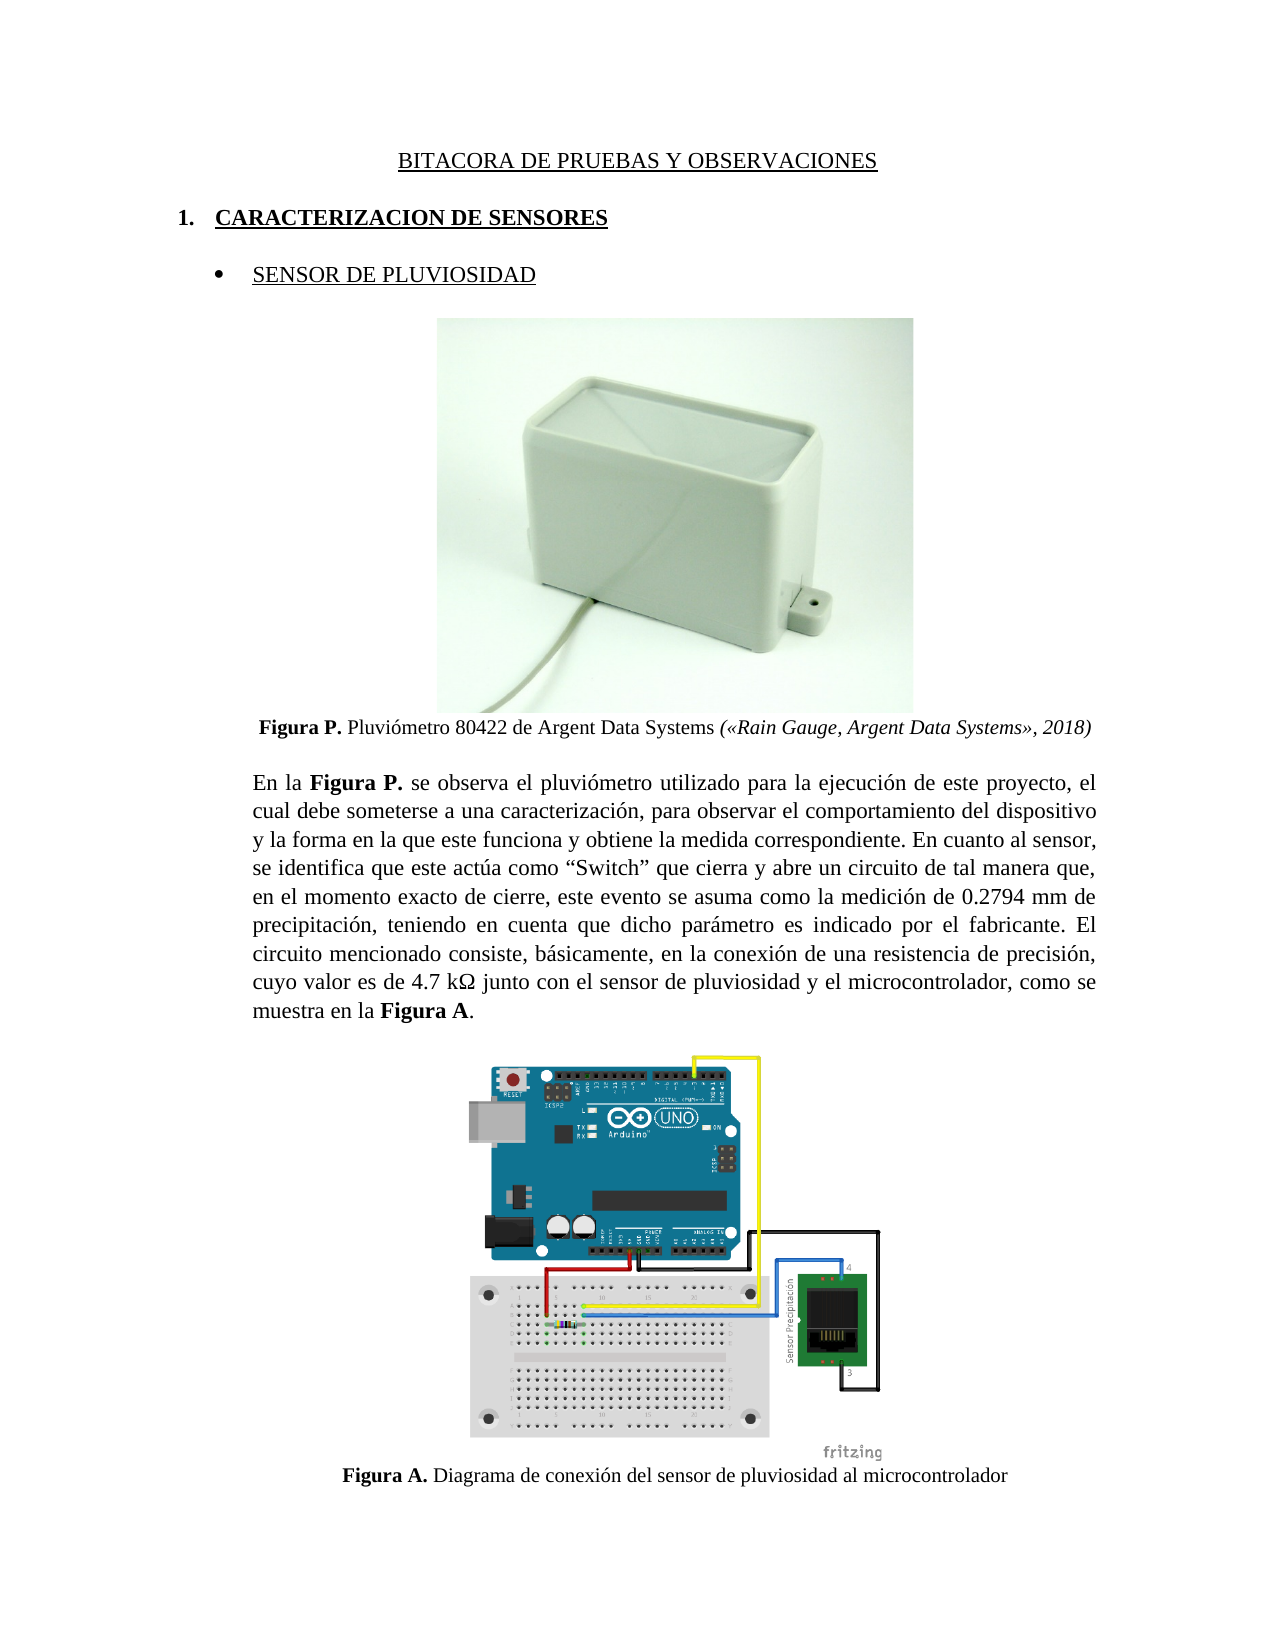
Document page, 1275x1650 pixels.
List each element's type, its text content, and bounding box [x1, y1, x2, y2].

text BITACORA DE PRUEBAS Y OBSERVACIONES [177, 148, 1098, 174]
list Figura A. Diagrama de conexión del sensor de pluviosidad al microcontrolador [252, 1462, 1098, 1487]
list SENSOR DE PLUVIOSIDAD [215, 261, 1098, 288]
list En la Figura P. se observa el pluviómetro utilizado para la ejecución de este proyecto, el cual debe someterse a una caracterización, para observar el comportamiento del dispositivo y la forma en la que este funciona y obtiene la medida correspondiente. En cuanto al sensor, se identifica que este actúa como “Switch” que cierra y abre un circuito de tal manera que, en el momento exacto de cierre, este evento se asuma como la medición de 0.2794 mm de precipitación, teniendo en cuenta que dicho parámetro es indicado por el fabricante. El circuito mencionado consiste, básicamente, en la conexión de una resistencia de precisión, cuyo valor es de 4.7 kΩ junto con el sensor de pluviosidad y el microcontrolador, como se muestra en la Figura A. [252, 769, 1098, 1023]
list Figura P. Pluviómetro 80422 de Argent Data Systems («Rain Gauge, Argent Data Systems», 2018) [252, 715, 1098, 739]
picture [468, 1053, 882, 1461]
list CARACTERIZACION DE SENSORES [177, 204, 1098, 231]
picture [436, 318, 914, 713]
